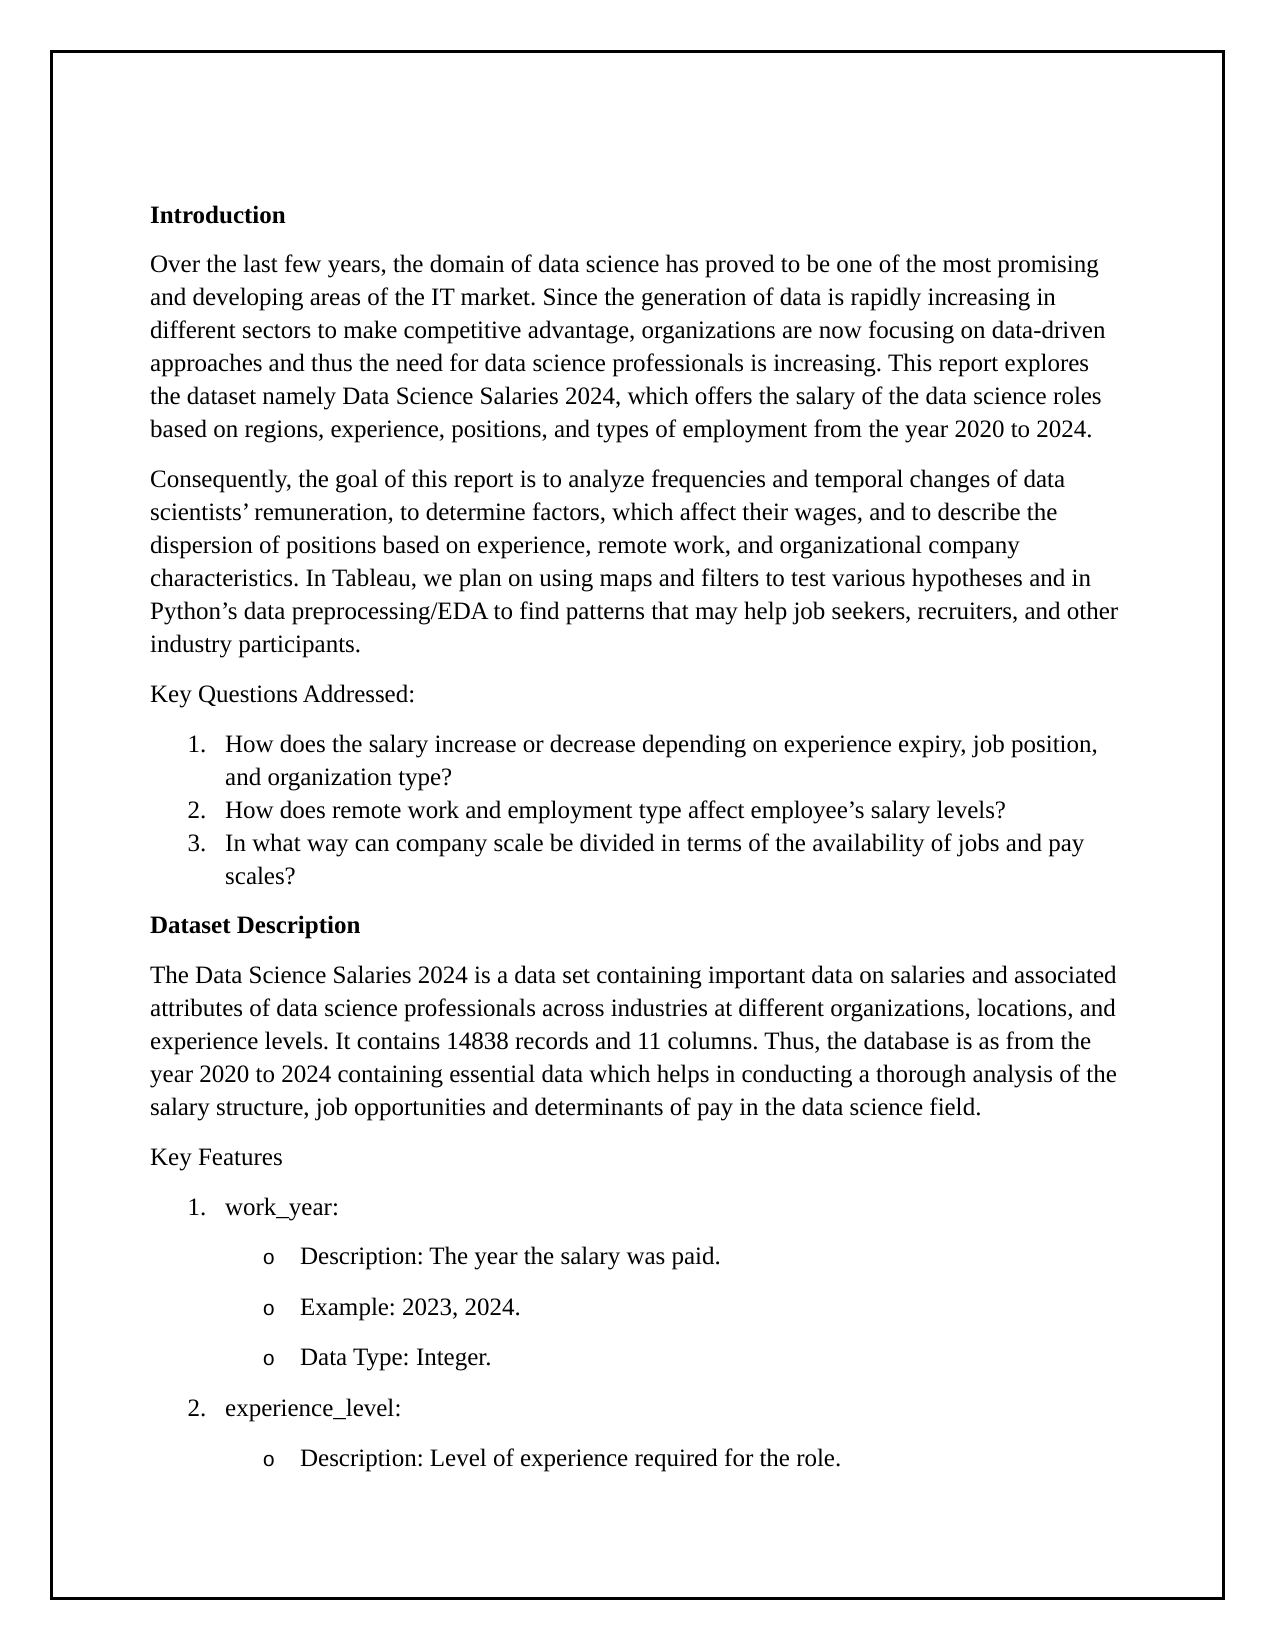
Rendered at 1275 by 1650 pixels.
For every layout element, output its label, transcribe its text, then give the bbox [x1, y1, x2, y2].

text Key Questions Addressed: [150, 679, 1125, 708]
list How does remote work and employment type affect employee’s salary levels? [187, 795, 1125, 823]
list work_year: [187, 1192, 1125, 1220]
text The Data Science Salaries 2024 is a data set containing important data on salaries and associated attributes of data science professionals across industries at different organizations, locations, and experience levels. It contains 14838 records and 11 columns. Thus, the database is as from the year 2020 to 2024 containing essential data which helps in conducting a thorough analysis of the salary structure, job opportunities and determinants of pay in the data science field. [150, 960, 1125, 1121]
list In what way can company scale be divided in terms of the availability of jobs and pay scales? [187, 828, 1125, 889]
text Dataset Description [150, 910, 1125, 939]
text Introduction [150, 200, 1125, 228]
list Description: Level of experience required for the role. [262, 1443, 1125, 1472]
text Over the last few years, the domain of data science has proved to be one of the most promising and developing areas of the IT market. Since the generation of data is rapidly increasing in different sectors to make competitive advantage, organizations are now focusing on data-driven approaches and thus the need for data science professionals is increasing. This report explores the dataset namely Data Science Salaries 2024, which offers the salary of the data science roles based on regions, experience, positions, and types of employment from the year 2020 to 2024. [150, 249, 1125, 443]
list experience_level: [187, 1393, 1125, 1422]
text Consequently, the goal of this report is to analyze frequencies and temporal changes of data scientists’ remuneration, to determine factors, which affect their wages, and to describe the dispersion of positions based on experience, remote work, and organizational company characteristics. In Tableau, we plan on using maps and filters to test various hypotheses and in Python’s data preprocessing/EDA to find patterns that may help job seekers, recruiters, and other industry participants. [150, 464, 1125, 658]
list Example: 2023, 2024. [262, 1292, 1125, 1321]
text Key Features [150, 1142, 1125, 1171]
list Data Type: Integer. [262, 1342, 1125, 1372]
list Description: The year the salary was paid. [262, 1241, 1125, 1271]
list How does the salary increase or decrease depending on experience expiry, job position, and organization type? [187, 729, 1125, 790]
